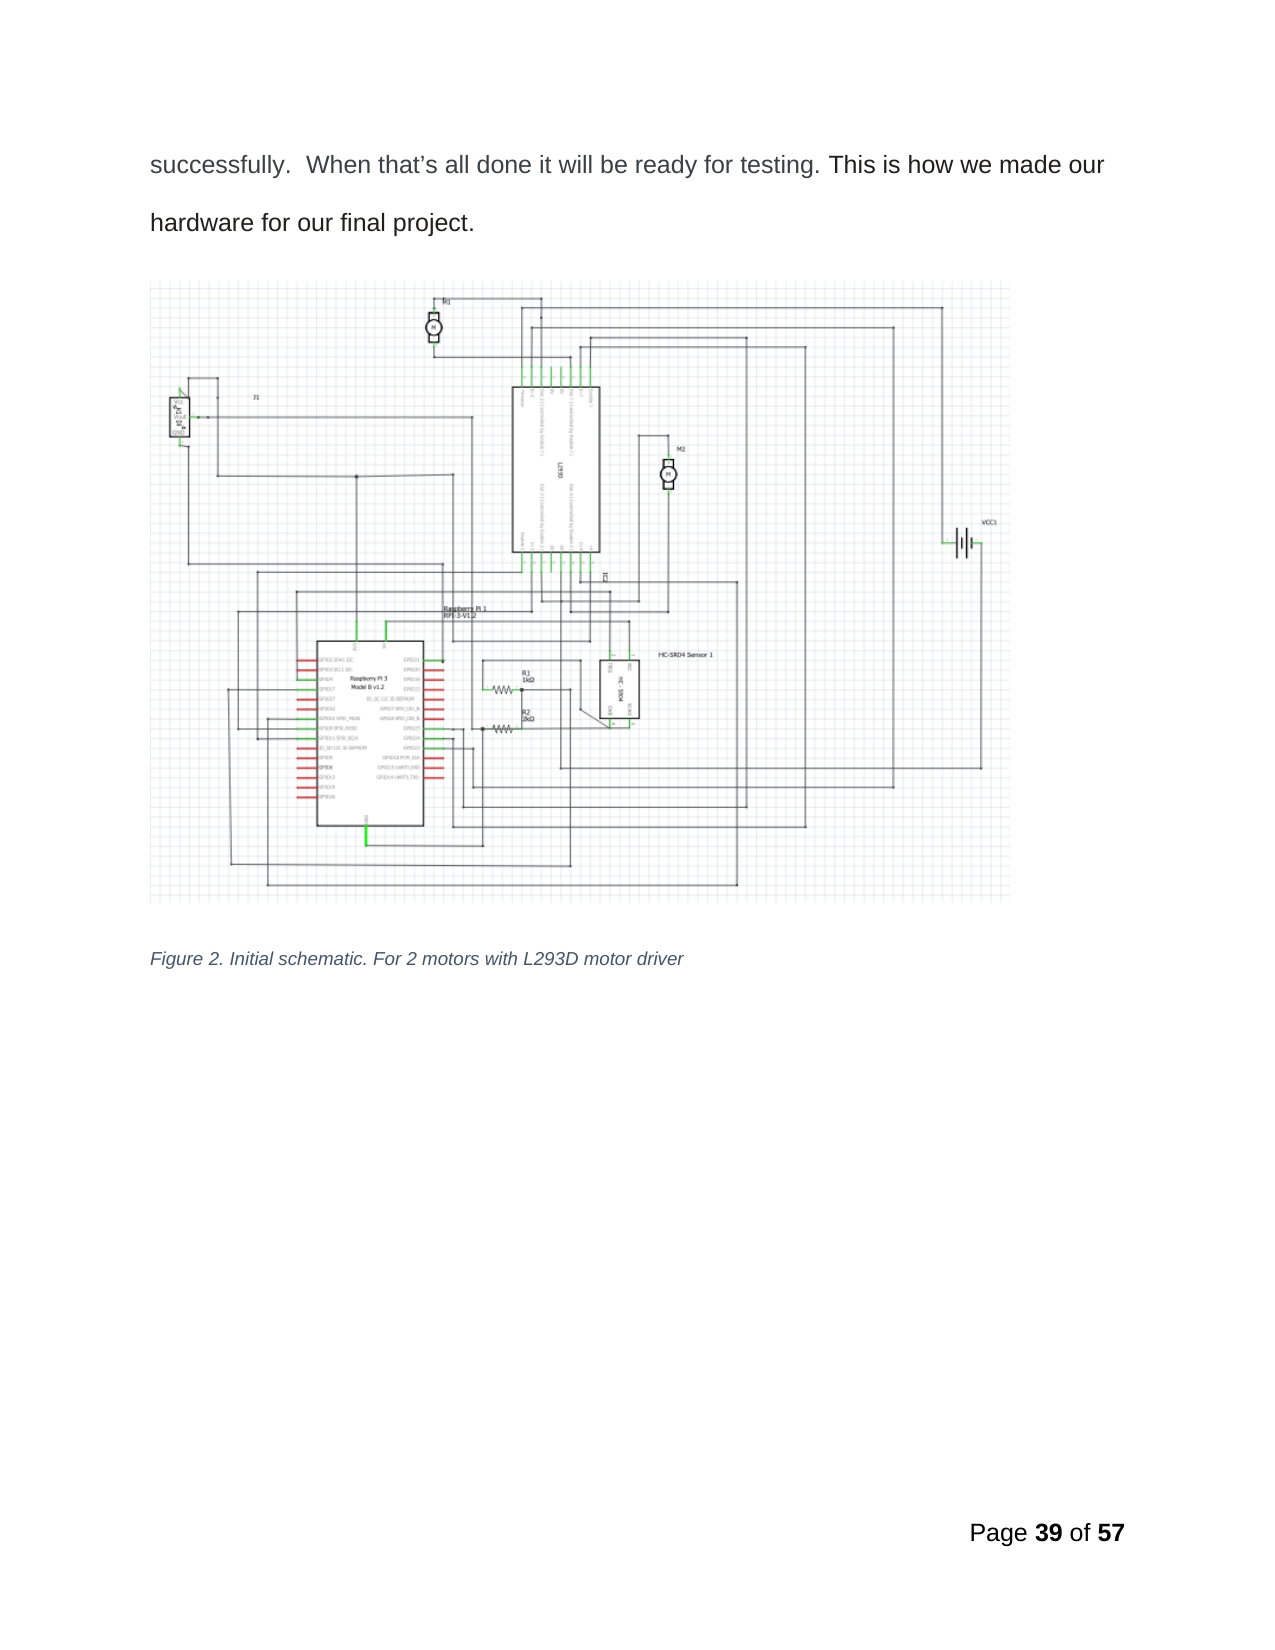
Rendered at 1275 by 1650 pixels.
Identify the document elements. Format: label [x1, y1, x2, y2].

picture [150, 281, 1011, 903]
